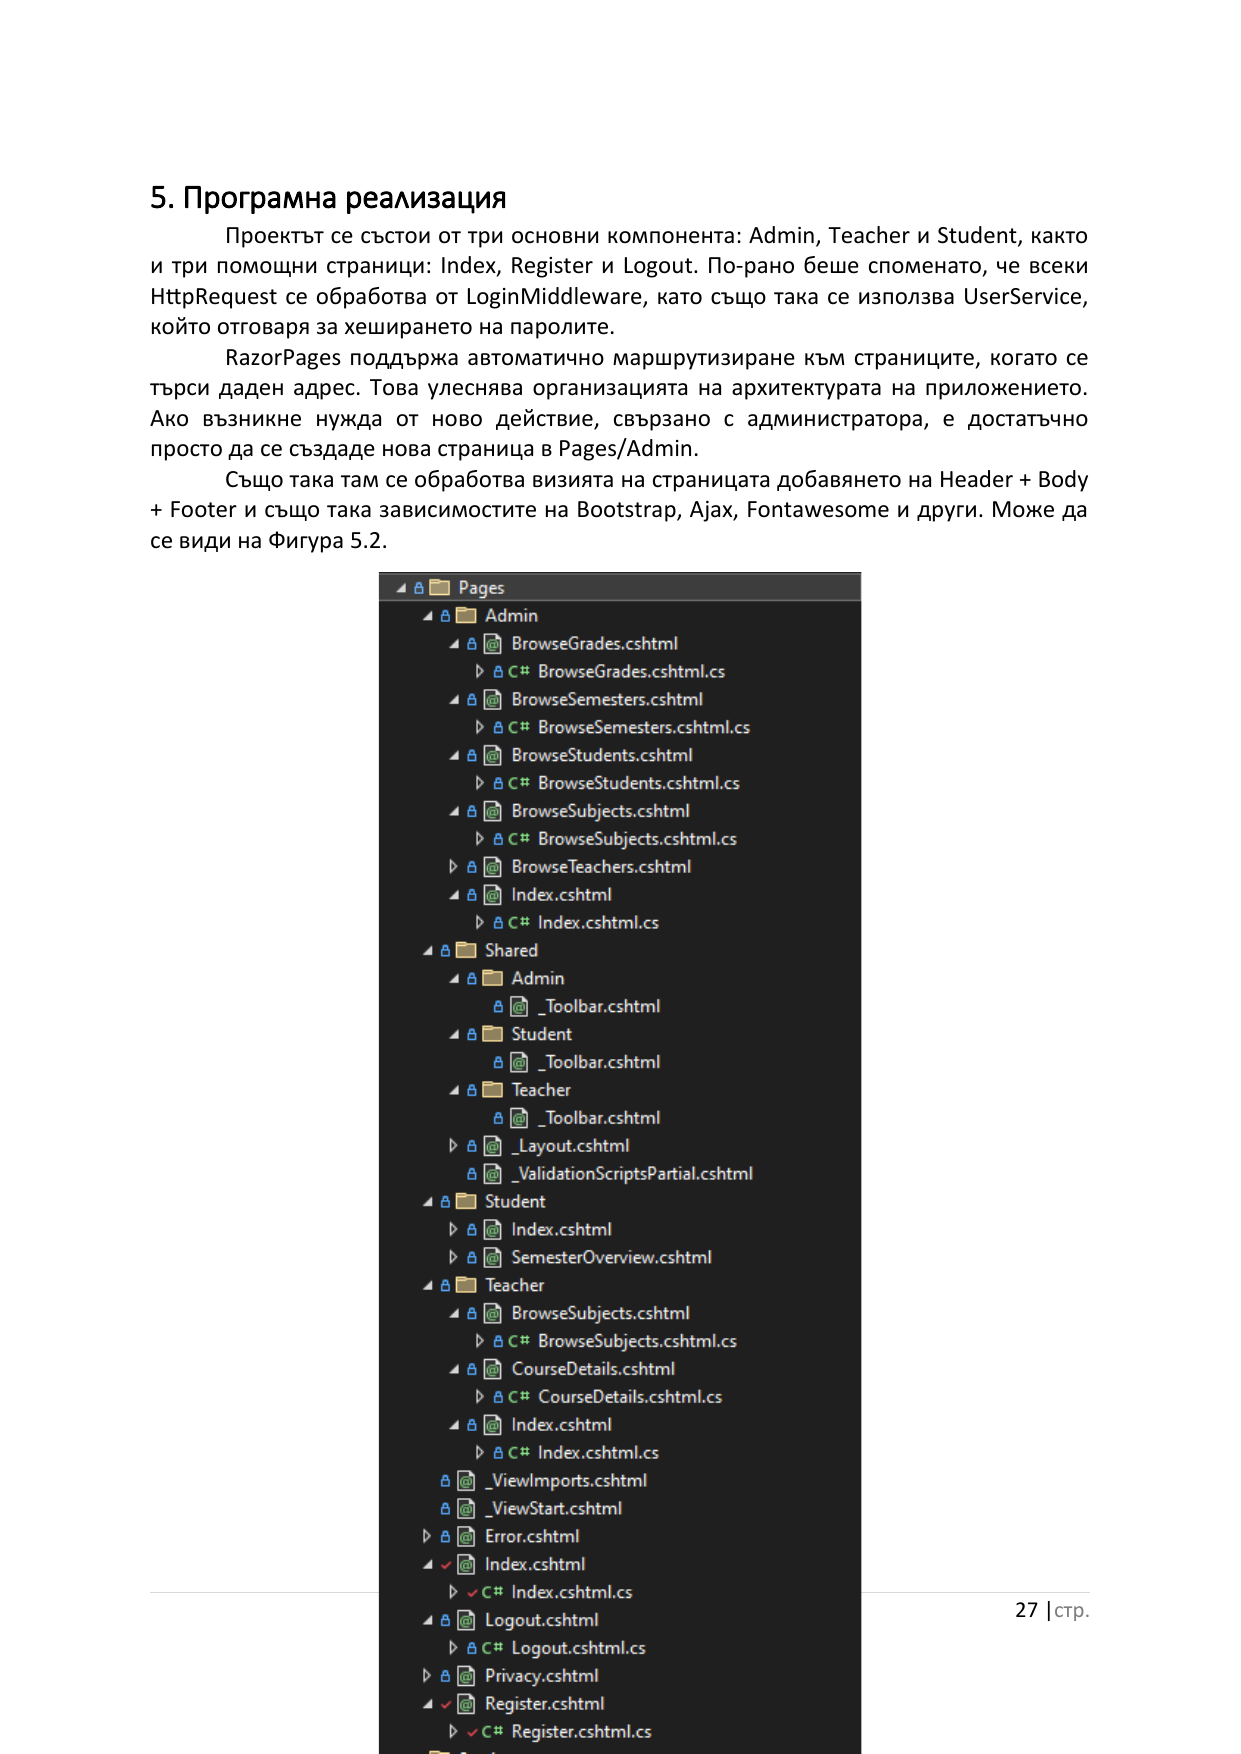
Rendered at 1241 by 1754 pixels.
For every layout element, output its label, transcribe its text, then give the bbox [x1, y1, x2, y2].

subtitle 5. Програмна реализация [150, 175, 1090, 216]
text RazorPages поддържа автоматично маршрутизиране към страниците, когато се търси даден адрес. Това улеснява организацията на архитектурата на приложението. Ако възникне нужда от ново действие, свързано с администратора, е достатъчно просто да се създаде нова страница в Pages/Admin. [150, 341, 1090, 463]
picture [378, 572, 862, 1754]
text Също така там се обработва визията на страницата добавянето на Header + Body + Footer и също така зависимостите на Bootstrap, Ajax, Fontawesome и други. Може да се види на Фигура 5.2. [150, 463, 1090, 555]
text Проектът се състои от три основни компонента: Admin, Teacher и Student, както и три помощни страници: Index, Register и Logout. По-рано беше споменато, че всеки HttpRequest се обработва от LoginMiddleware, като също така се използва UserService, който отговаря за хеширането на паролите. [150, 219, 1090, 341]
